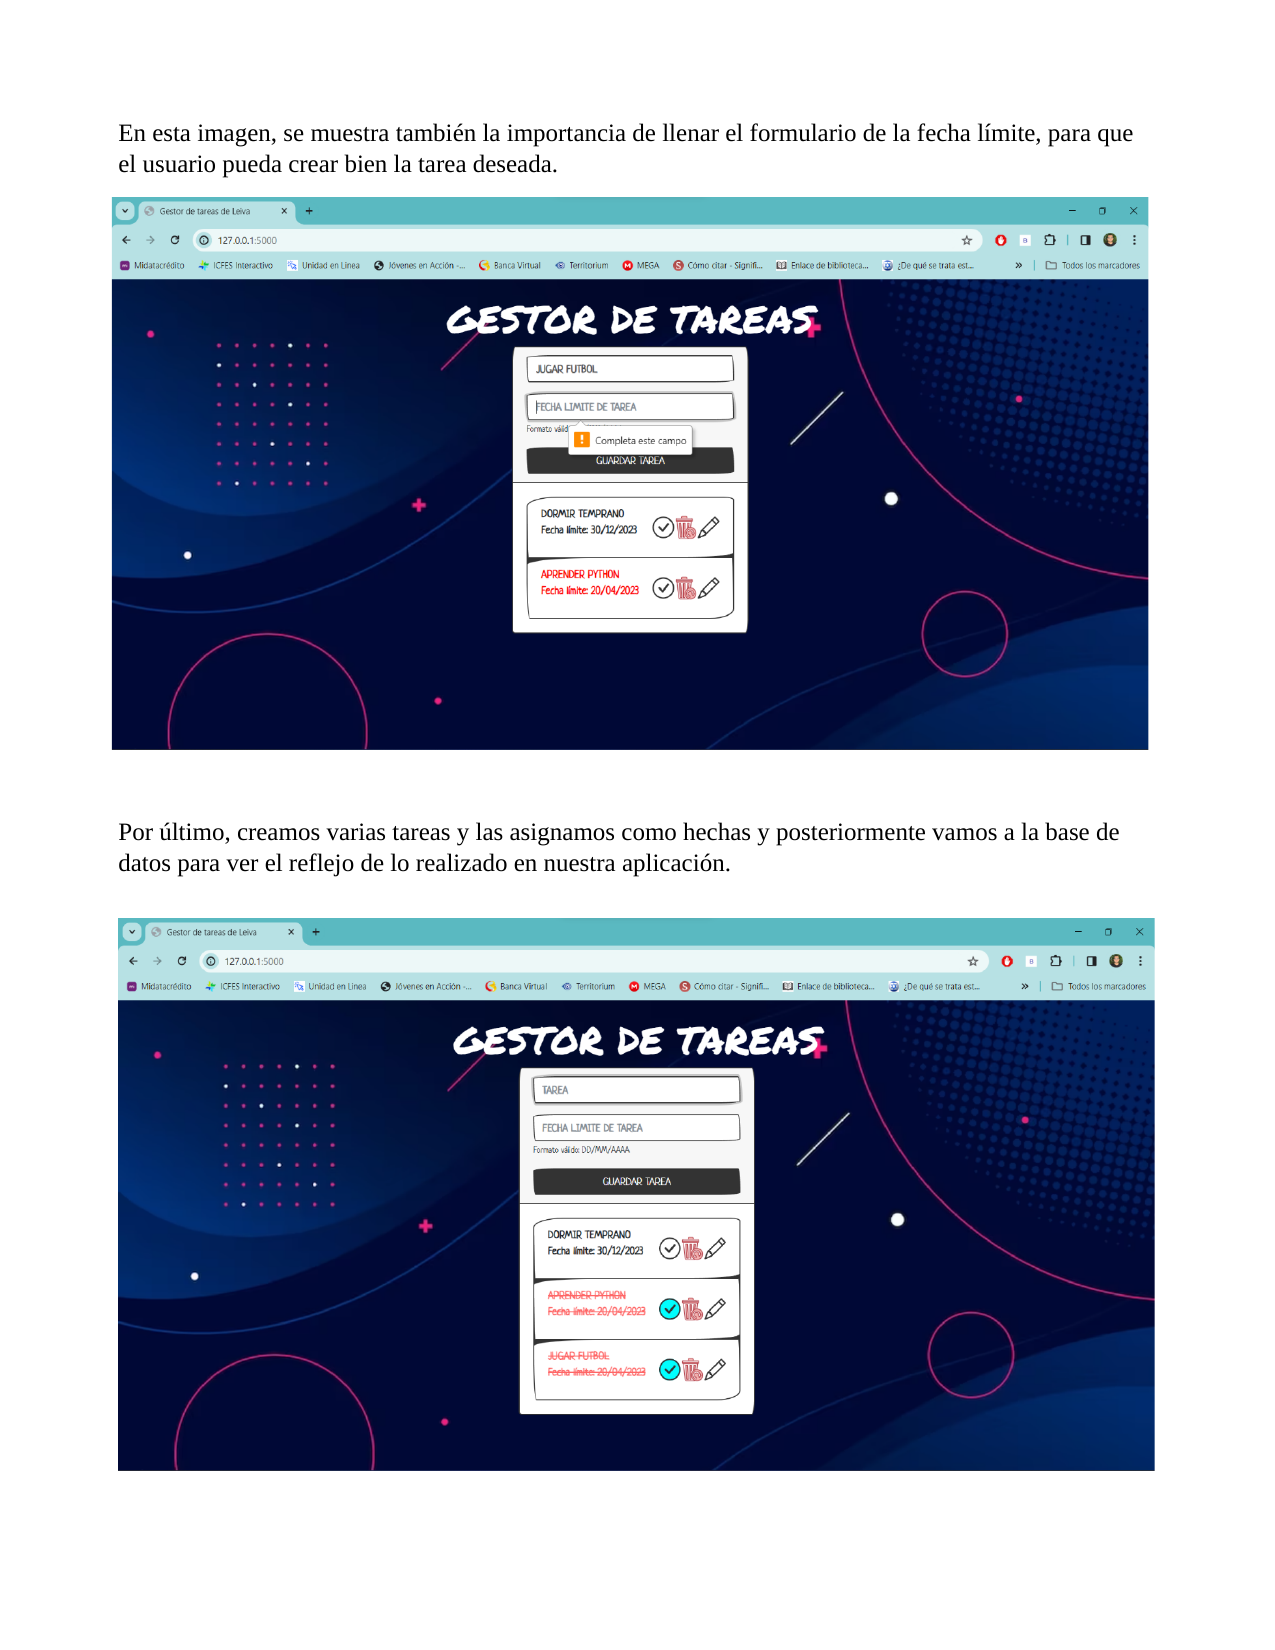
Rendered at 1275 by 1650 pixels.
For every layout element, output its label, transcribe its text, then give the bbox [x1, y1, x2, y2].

text Por último, creamos varias tareas y las asignamos como hechas y posteriormente vamos a la base de datos para ver el reflejo de lo realizado en nuestra aplicación. [118, 817, 1157, 877]
picture [118, 918, 1155, 1471]
picture [111, 197, 1149, 750]
text En esta imagen, se muestra también la importancia de llenar el formulario de la fecha límite, para que el usuario pueda crear bien la tarea deseada. [118, 118, 1157, 178]
